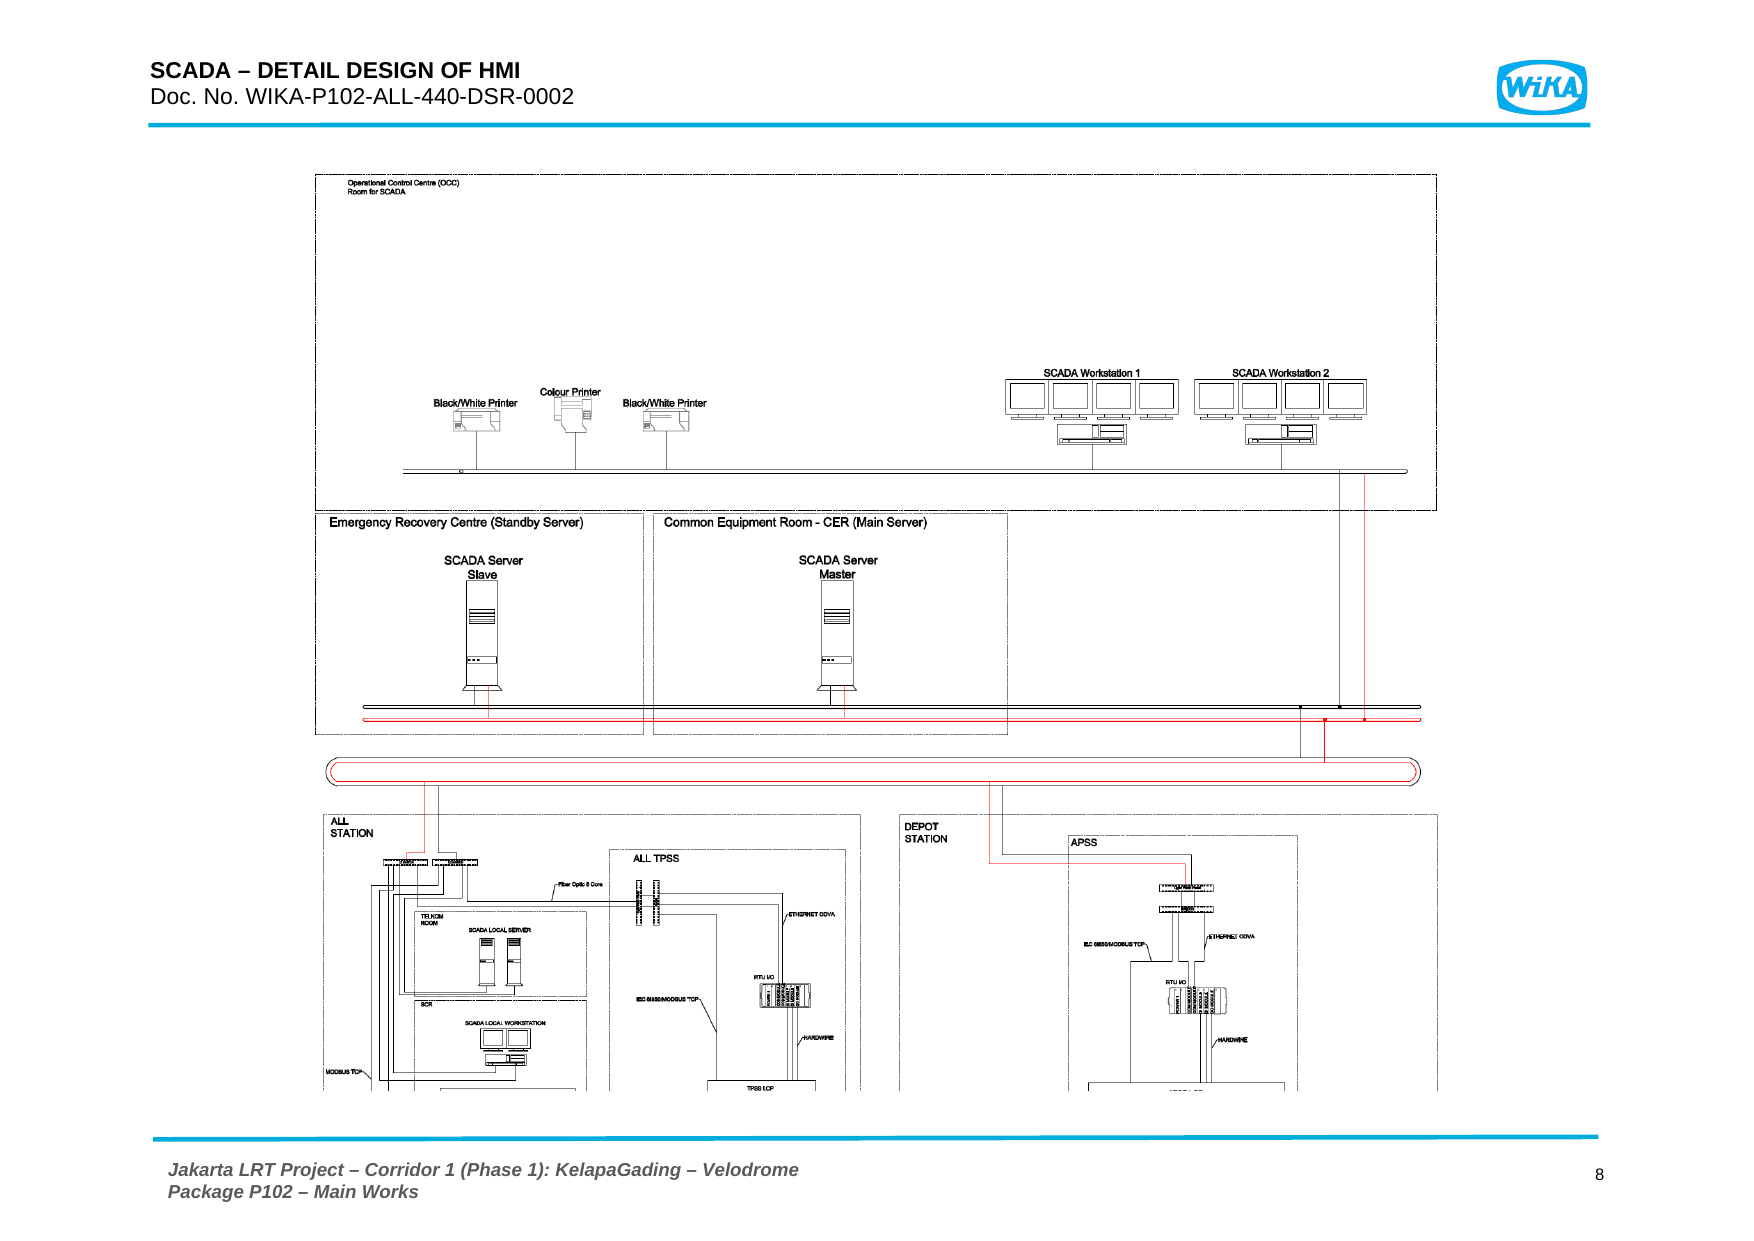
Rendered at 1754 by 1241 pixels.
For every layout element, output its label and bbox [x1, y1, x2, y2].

picture [1493, 57, 1591, 120]
